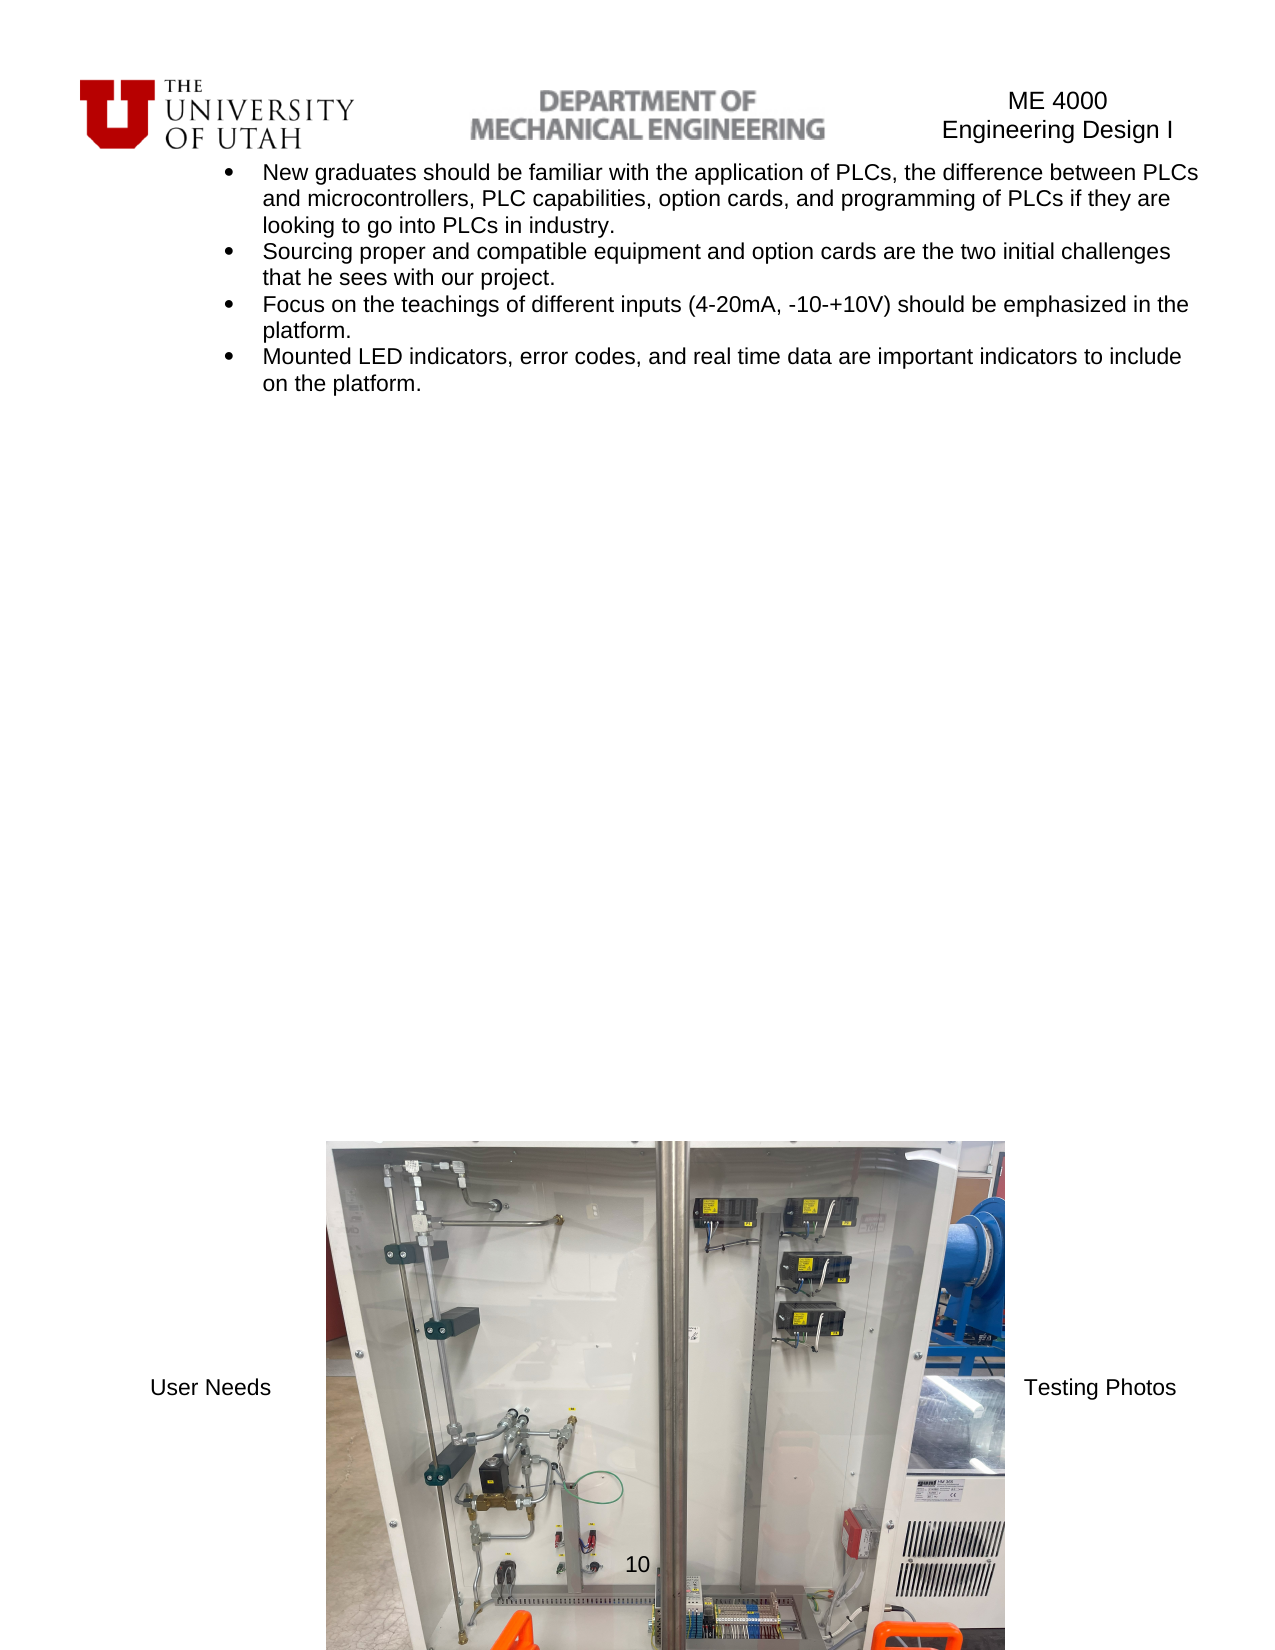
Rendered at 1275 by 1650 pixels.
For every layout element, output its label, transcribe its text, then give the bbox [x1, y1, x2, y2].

list New graduates should be familiar with the application of PLCs, the difference between PLCs and microcontrollers, PLC capabilities, option cards, and programming of PLCs if they are looking to go into PLCs in industry. [225, 132, 1200, 238]
picture [326, 1141, 1005, 1650]
text User Needs Testing Photos [1005, 1373, 1200, 1400]
text User Needs Testing Photos [150, 1373, 326, 1400]
picture [468, 90, 826, 132]
picture [75, 75, 357, 154]
list Focus on the teachings of different inputs (4-20mA, -10-+10V) should be emphasized in the platform. [225, 291, 1200, 343]
list Mounted LED indicators, error codes, and real time data are important indicators to include on the platform. [225, 343, 1200, 396]
list Sourcing proper and compatible equipment and option cards are the two initial challenges that he sees with our project. [225, 238, 1200, 291]
